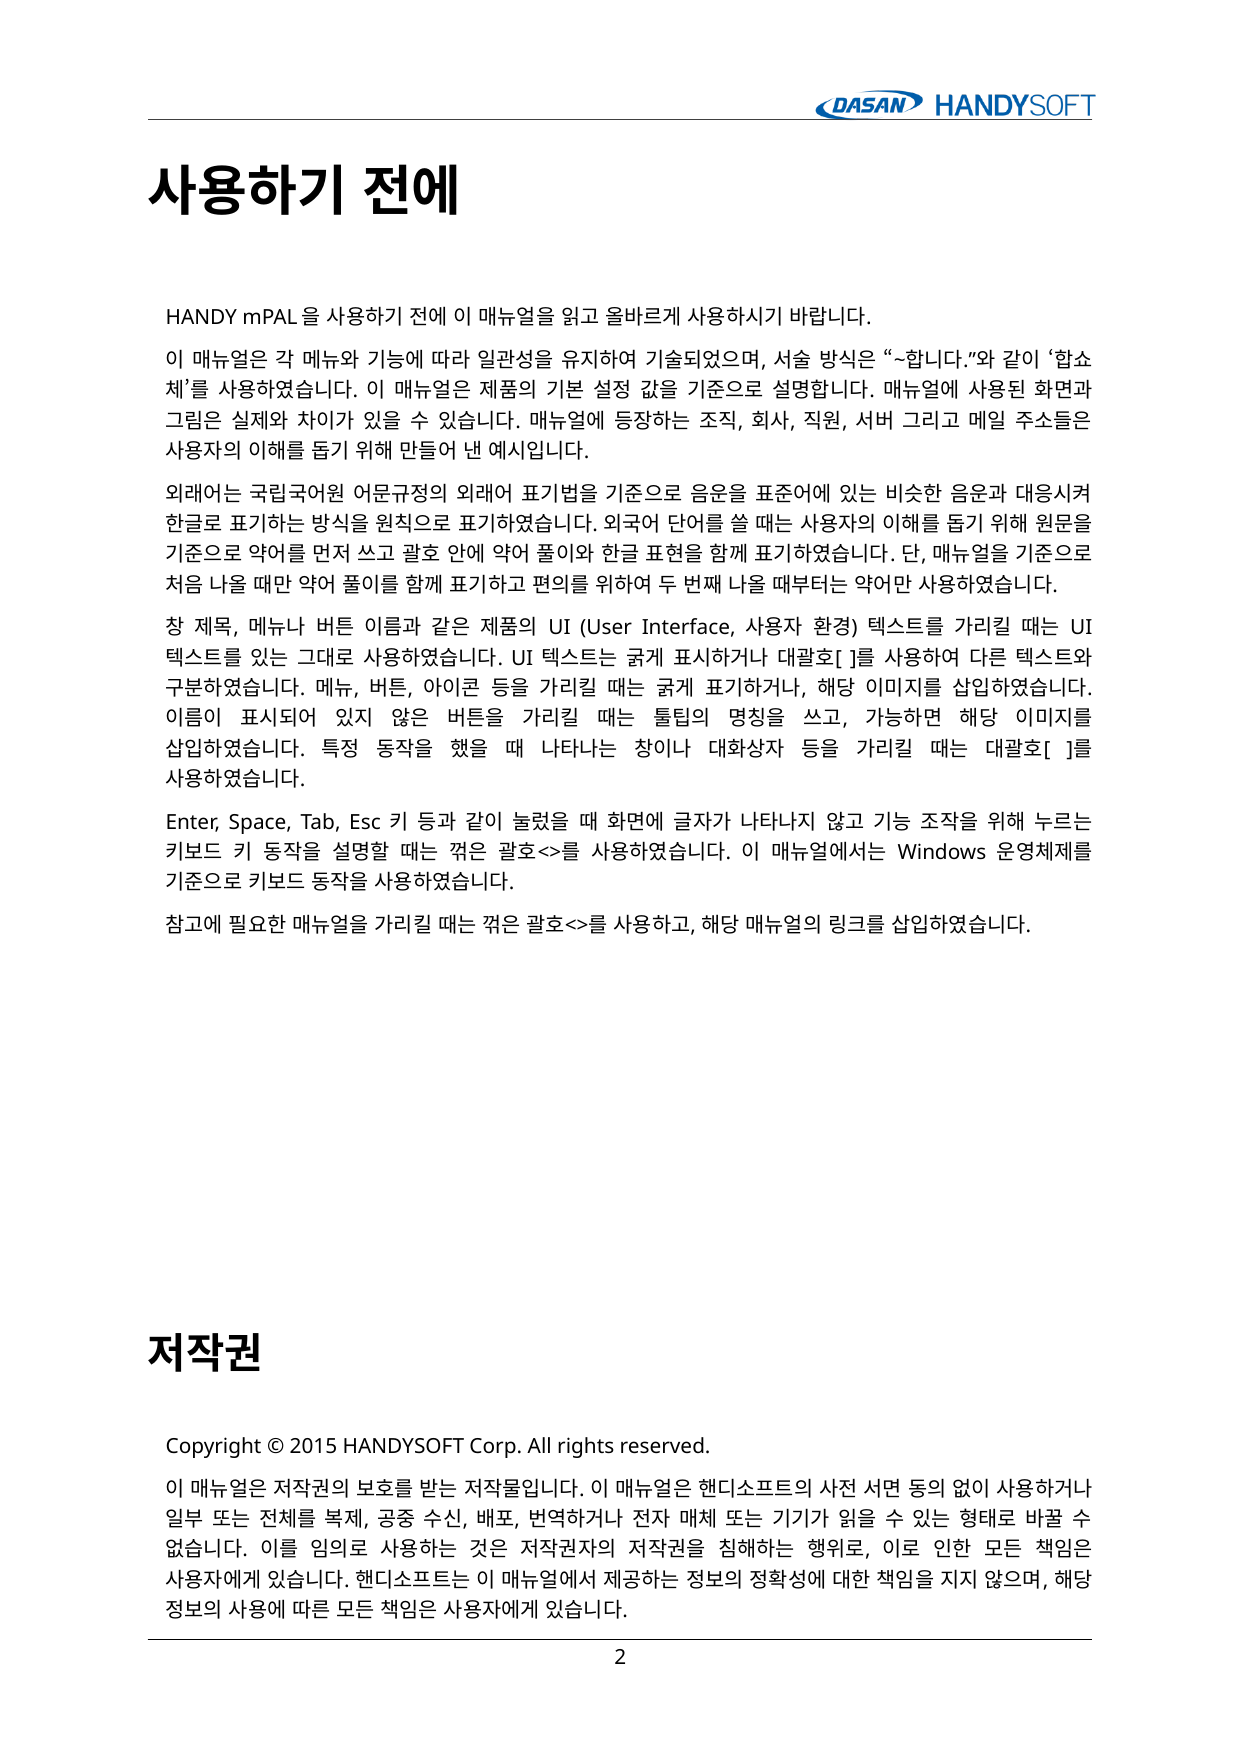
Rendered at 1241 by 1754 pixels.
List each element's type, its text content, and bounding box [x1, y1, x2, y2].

text 이 매뉴얼은 저작권의 보호를 받는 저작물입니다. 이 매뉴얼은 핸디소프트의 사전 서면 동의 없이 사용하거나 일부 또는 전체를 복제, 공중 수신, 배포, 번역하거나 전자 매체 또는 기기가 읽을 수 있는 형태로 바꿀 수 없습니다. 이를 임의로 사용하는 것은 저작권자의 저작권을 침해하는 행위로, 이로 인한 모든 책임은 사용자에게 있습니다. 핸디소프트는 이 매뉴얼에서 제공하는 정보의 정확성에 대한 책임을 지지 않으며, 해당 정보의 사용에 따른 모든 책임은 사용자에게 있습니다. [165, 1472, 1092, 1623]
text 저작권 [148, 1320, 1092, 1380]
text Enter, Space, Tab, Esc 키 등과 같이 눌렀을 때 화면에 글자가 나타나지 않고 기능 조작을 위해 누르는 키보드 키 동작을 설명할 때는 꺾은 괄호<>를 사용하였습니다. 이 매뉴얼에서는 Windows 운영체제를 기준으로 키보드 동작을 사용하였습니다. [165, 805, 1092, 896]
text 창 제목, 메뉴나 버튼 이름과 같은 제품의 UI (User Interface, 사용자 환경) 텍스트를 가리킬 때는 UI 텍스트를 있는 그대로 사용하였습니다. UI 텍스트는 굵게 표시하거나 대괄호[ ]를 사용하여 다른 텍스트와 구분하였습니다. 메뉴, 버튼, 아이콘 등을 가리킬 때는 굵게 표기하거나, 해당 이미지를 삽입하였습니다. 이름이 표시되어 있지 않은 버튼을 가리킬 때는 툴팁의 명칭을 쓰고, 가능하면 해당 이미지를 삽입하였습니다. 특정 동작을 했을 때 나타나는 창이나 대화상자 등을 가리킬 때는 대괄호[ ]를 사용하였습니다. [165, 611, 1092, 792]
text 사용하기 전에 [148, 148, 1092, 226]
text HANDY mPAL을 사용하기 전에 이 매뉴얼을 읽고 올바르게 사용하시기 바랍니다. [165, 300, 1092, 331]
picture [815, 88, 1096, 121]
text Copyright © 2015 HANDYSOFT Corp. All rights reserved. [165, 1431, 1092, 1459]
text 이 매뉴얼은 각 메뉴와 기능에 따라 일관성을 유지하여 기술되었으며, 서술 방식은 “~합니다.”와 같이 ‘합쇼체’를 사용하였습니다. 이 매뉴얼은 제품의 기본 설정 값을 기준으로 설명합니다. 매뉴얼에 사용된 화면과 그림은 실제와 차이가 있을 수 있습니다. 매뉴얼에 등장하는 조직, 회사, 직원, 서버 그리고 메일 주소들은 사용자의 이해를 돕기 위해 만들어 낸 예시입니다. [165, 343, 1092, 464]
text 외래어는 국립국어원 어문규정의 외래어 표기법을 기준으로 음운을 표준어에 있는 비슷한 음운과 대응시켜 한글로 표기하는 방식을 원칙으로 표기하였습니다. 외국어 단어를 쓸 때는 사용자의 이해를 돕기 위해 원문을 기준으로 약어를 먼저 쓰고 괄호 안에 약어 풀이와 한글 표현을 함께 표기하였습니다. 단, 매뉴얼을 기준으로 처음 나올 때만 약어 풀이를 함께 표기하고 편의를 위하여 두 번째 나올 때부터는 약어만 사용하였습니다. [165, 477, 1092, 598]
text 참고에 필요한 매뉴얼을 가리킬 때는 꺾은 괄호<>를 사용하고, 해당 매뉴얼의 링크를 삽입하였습니다. [165, 908, 1092, 939]
